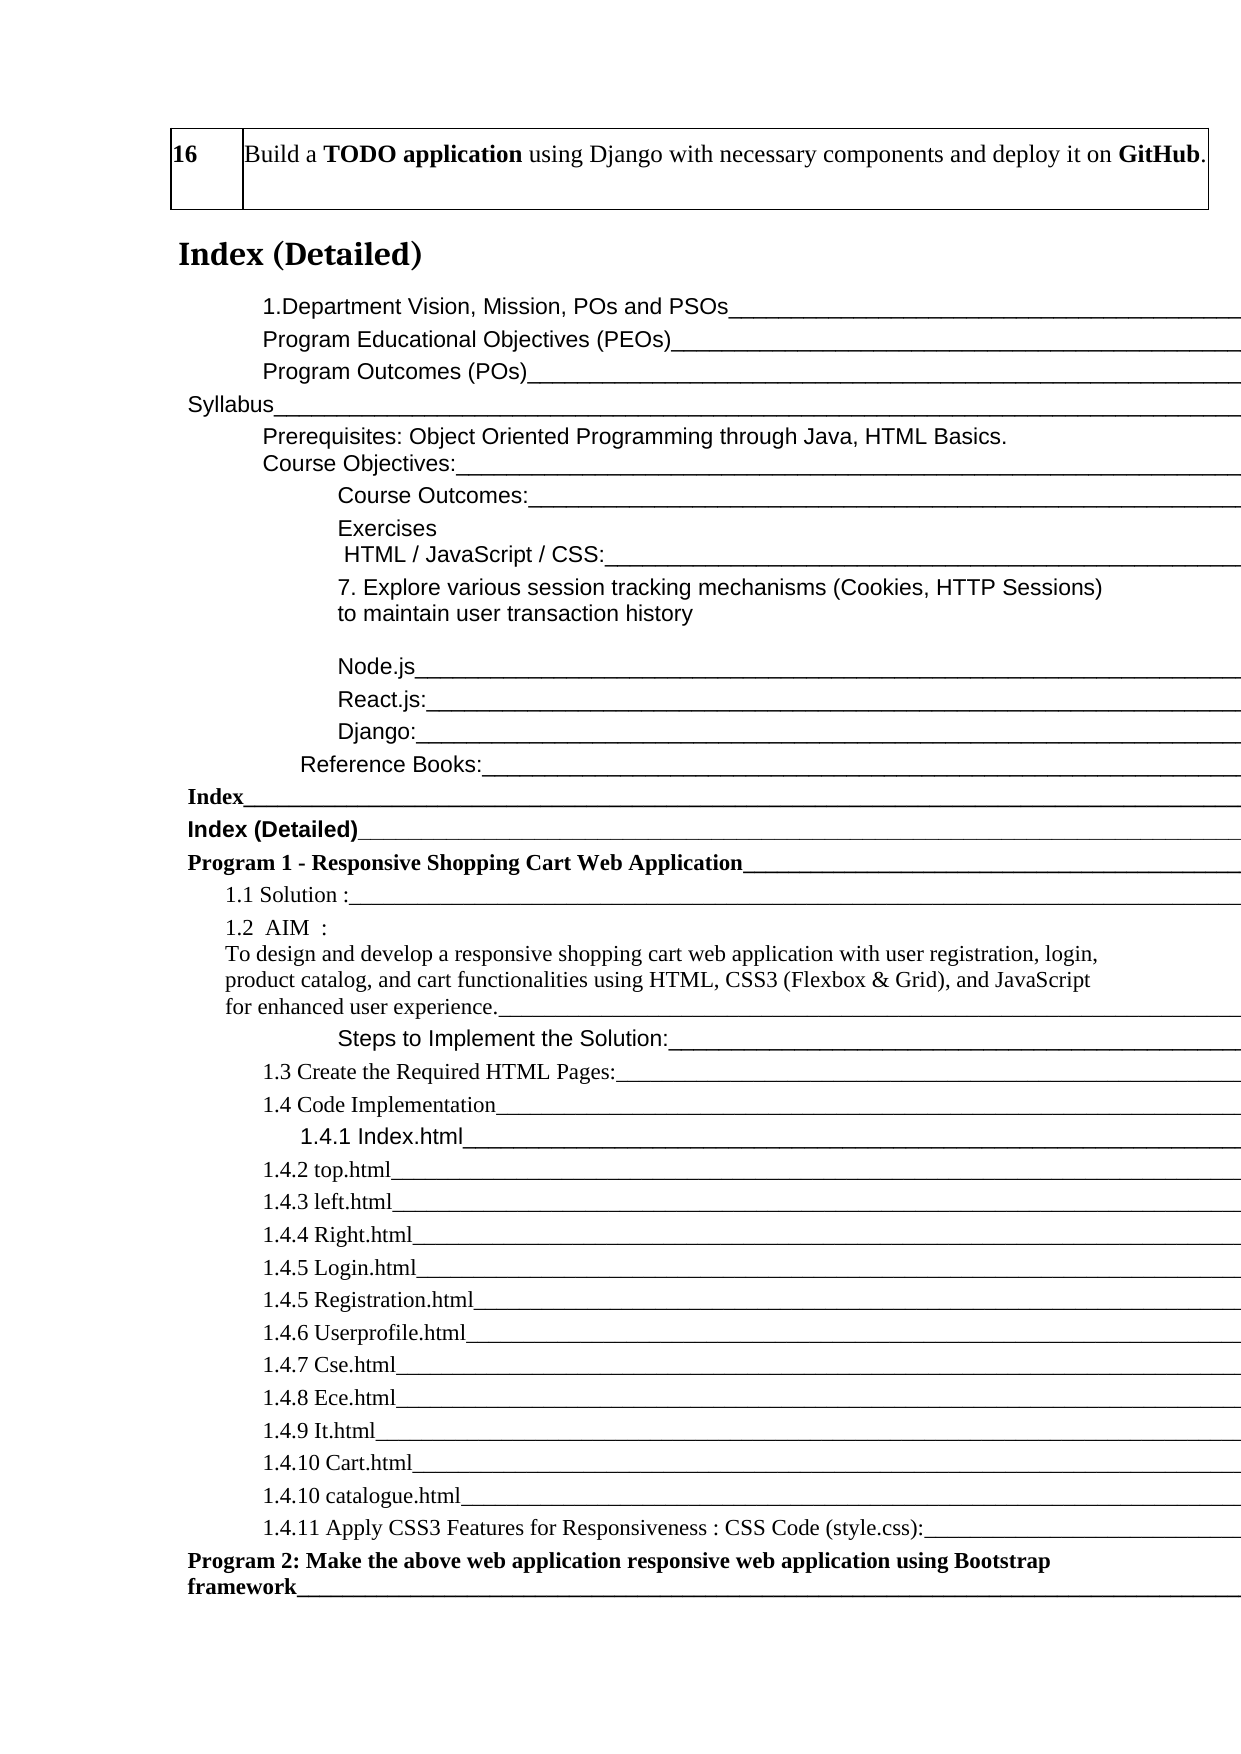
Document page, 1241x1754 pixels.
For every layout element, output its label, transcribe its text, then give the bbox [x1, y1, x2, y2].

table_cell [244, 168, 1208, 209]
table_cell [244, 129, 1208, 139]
subtitle Index (Detailed) [178, 235, 1144, 273]
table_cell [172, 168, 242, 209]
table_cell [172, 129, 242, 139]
